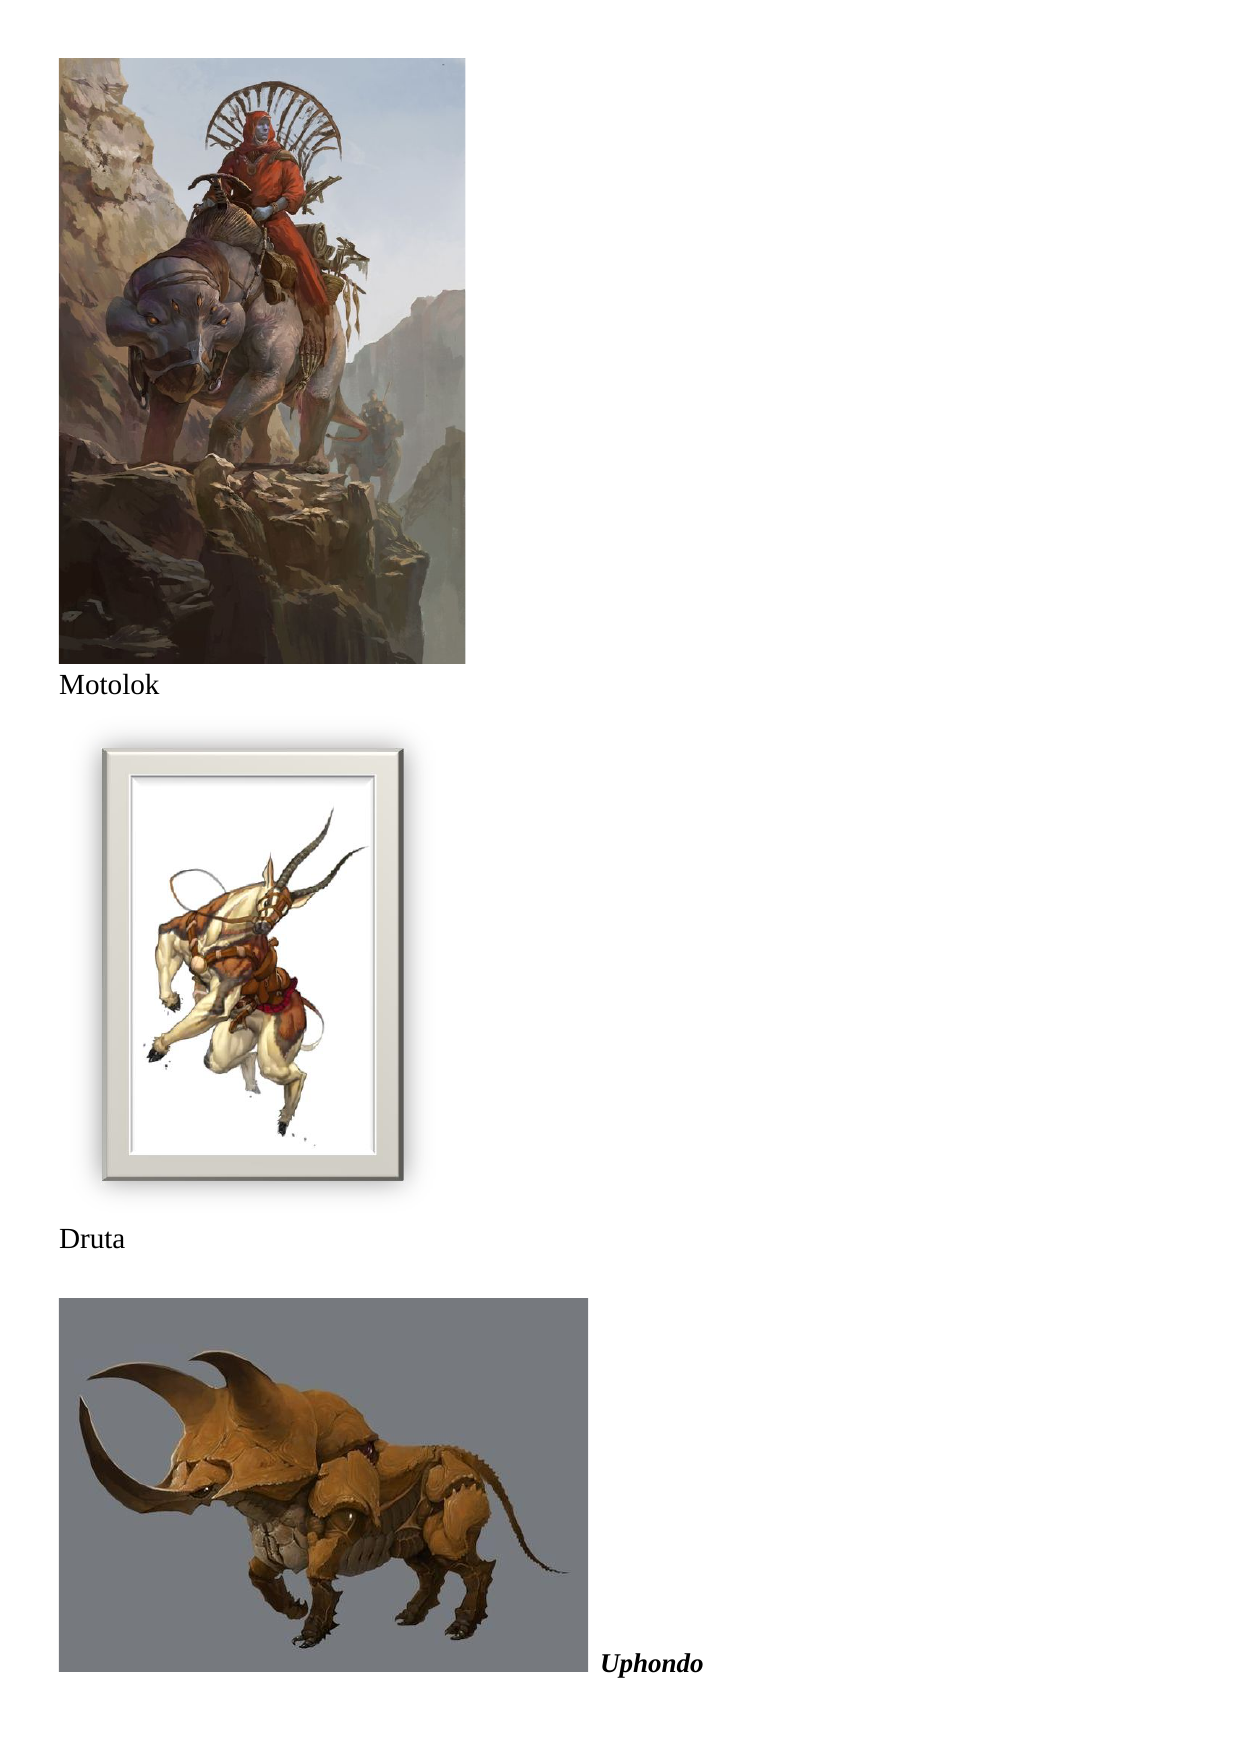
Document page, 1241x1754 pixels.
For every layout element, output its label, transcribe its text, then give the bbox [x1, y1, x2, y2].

picture [58, 58, 466, 664]
text Druta [59, 1222, 1181, 1255]
picture [58, 1298, 589, 1672]
text Motolok [59, 667, 1181, 701]
picture [58, 705, 446, 1218]
